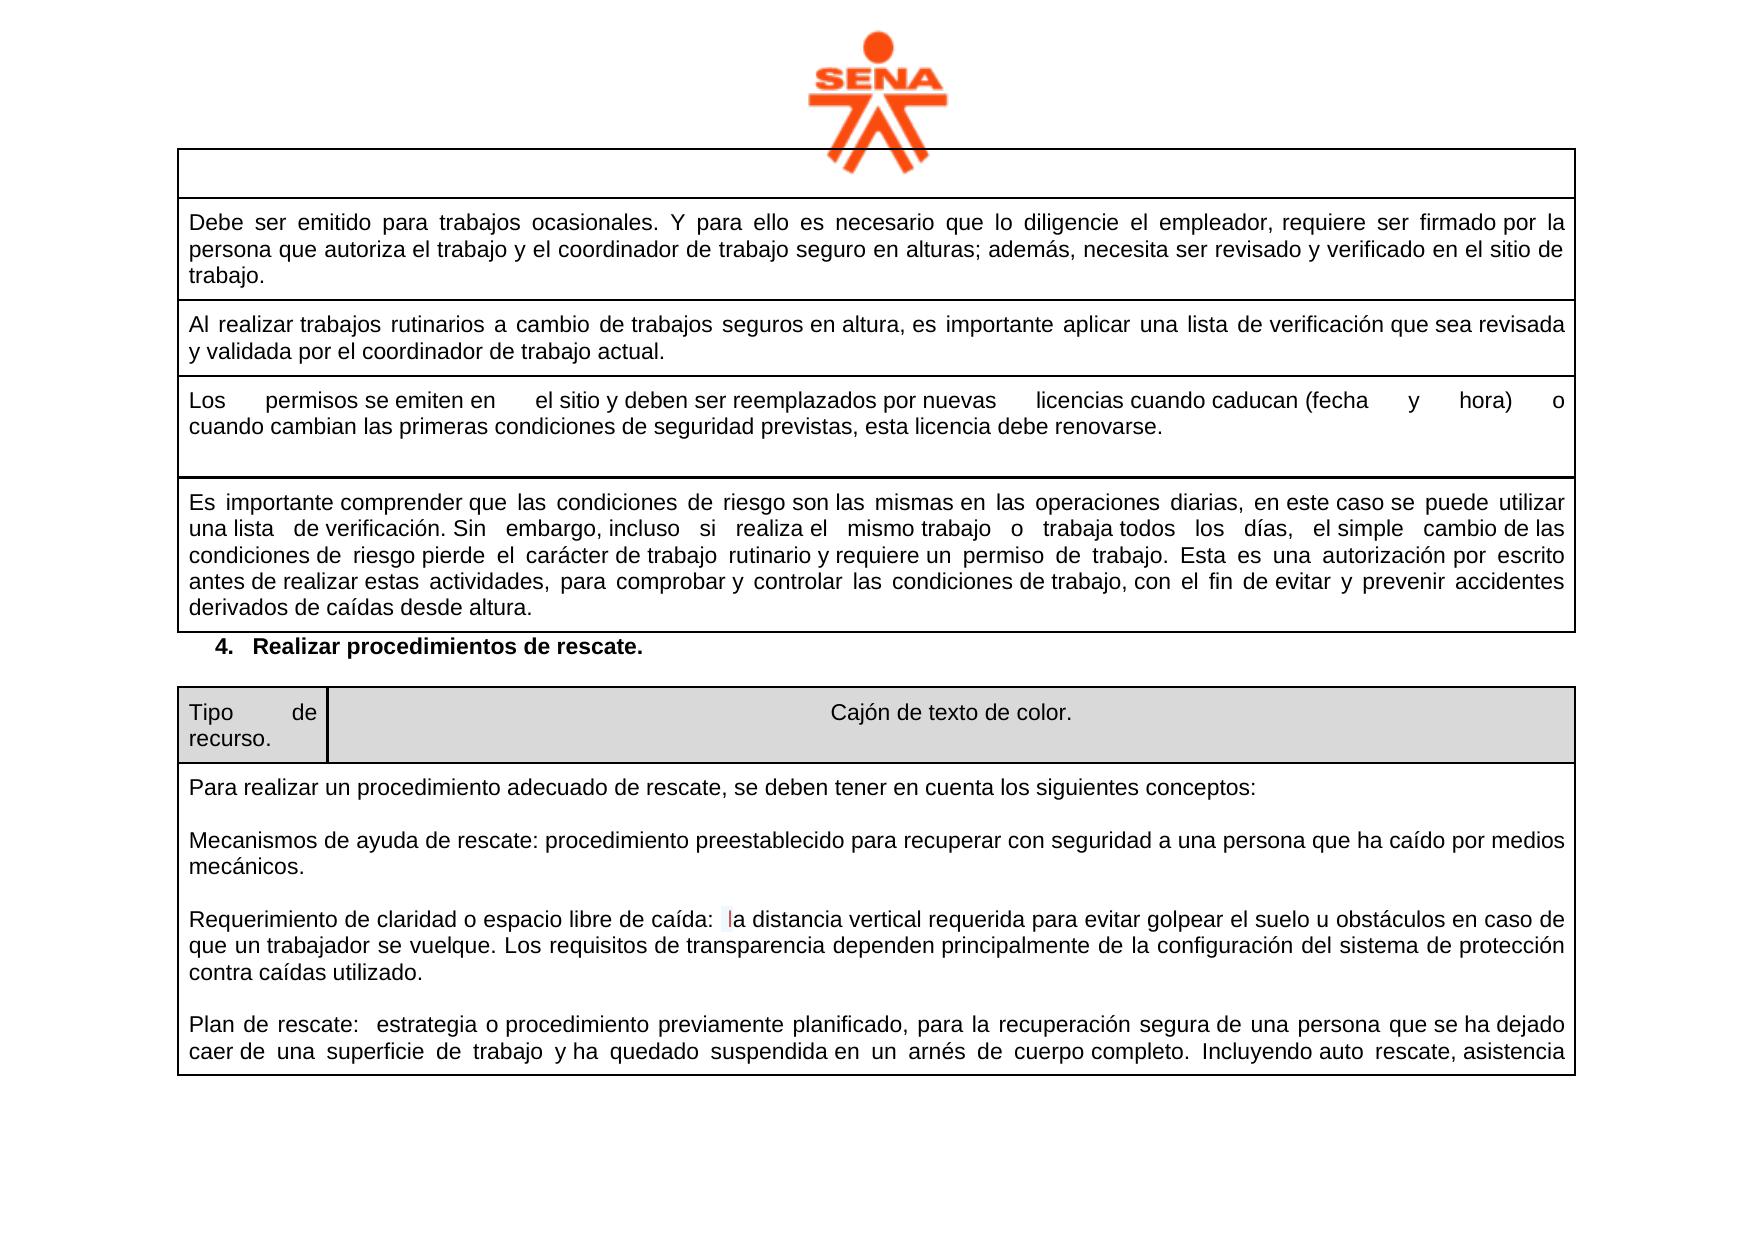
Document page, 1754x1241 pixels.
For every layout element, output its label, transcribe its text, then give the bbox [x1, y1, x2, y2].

table_cell Debe ser emitido para trabajos ocasionales. Y para ello es necesario que lo diligencie el empleador, requiere ser firmado por la persona que autoriza el trabajo y el coordinador de trabajo seguro en alturas; además, necesita ser revisado y verificado en el sitio de trabajo. [179, 199, 1574, 299]
table_header Cajón de texto de color. [329, 688, 1574, 762]
picture [796, 21, 958, 148]
table_header Tipo de recurso. [179, 688, 326, 762]
table_cell Los permisos se emiten en el sitio y deben ser reemplazados por nuevas licencias cuando caducan (fecha y hora) o cuando cambian las primeras condiciones de seguridad previstas, esta licencia debe renovarse. [179, 377, 1574, 476]
table_cell [179, 150, 1574, 197]
table_cell Es importante comprender que las condiciones de riesgo son las mismas en las operaciones diarias, en este caso se puede utilizar una lista de verificación. Sin embargo, incluso si realiza el mismo trabajo o trabaja todos los días, el simple cambio de las condiciones de riesgo pierde el carácter de trabajo rutinario y requiere un permiso de trabajo. Esta es una autorización por escrito antes de realizar estas actividades, para comprobar y controlar las condiciones de trabajo, con el fin de evitar y prevenir accidentes derivados de caídas desde altura. [179, 479, 1574, 631]
table_cell Al realizar trabajos rutinarios a cambio de trabajos seguros en altura, es importante aplicar una lista de verificación que sea revisada y validada por el coordinador de trabajo actual. [179, 301, 1574, 374]
list Realizar procedimientos de rescate. [215, 633, 1577, 659]
